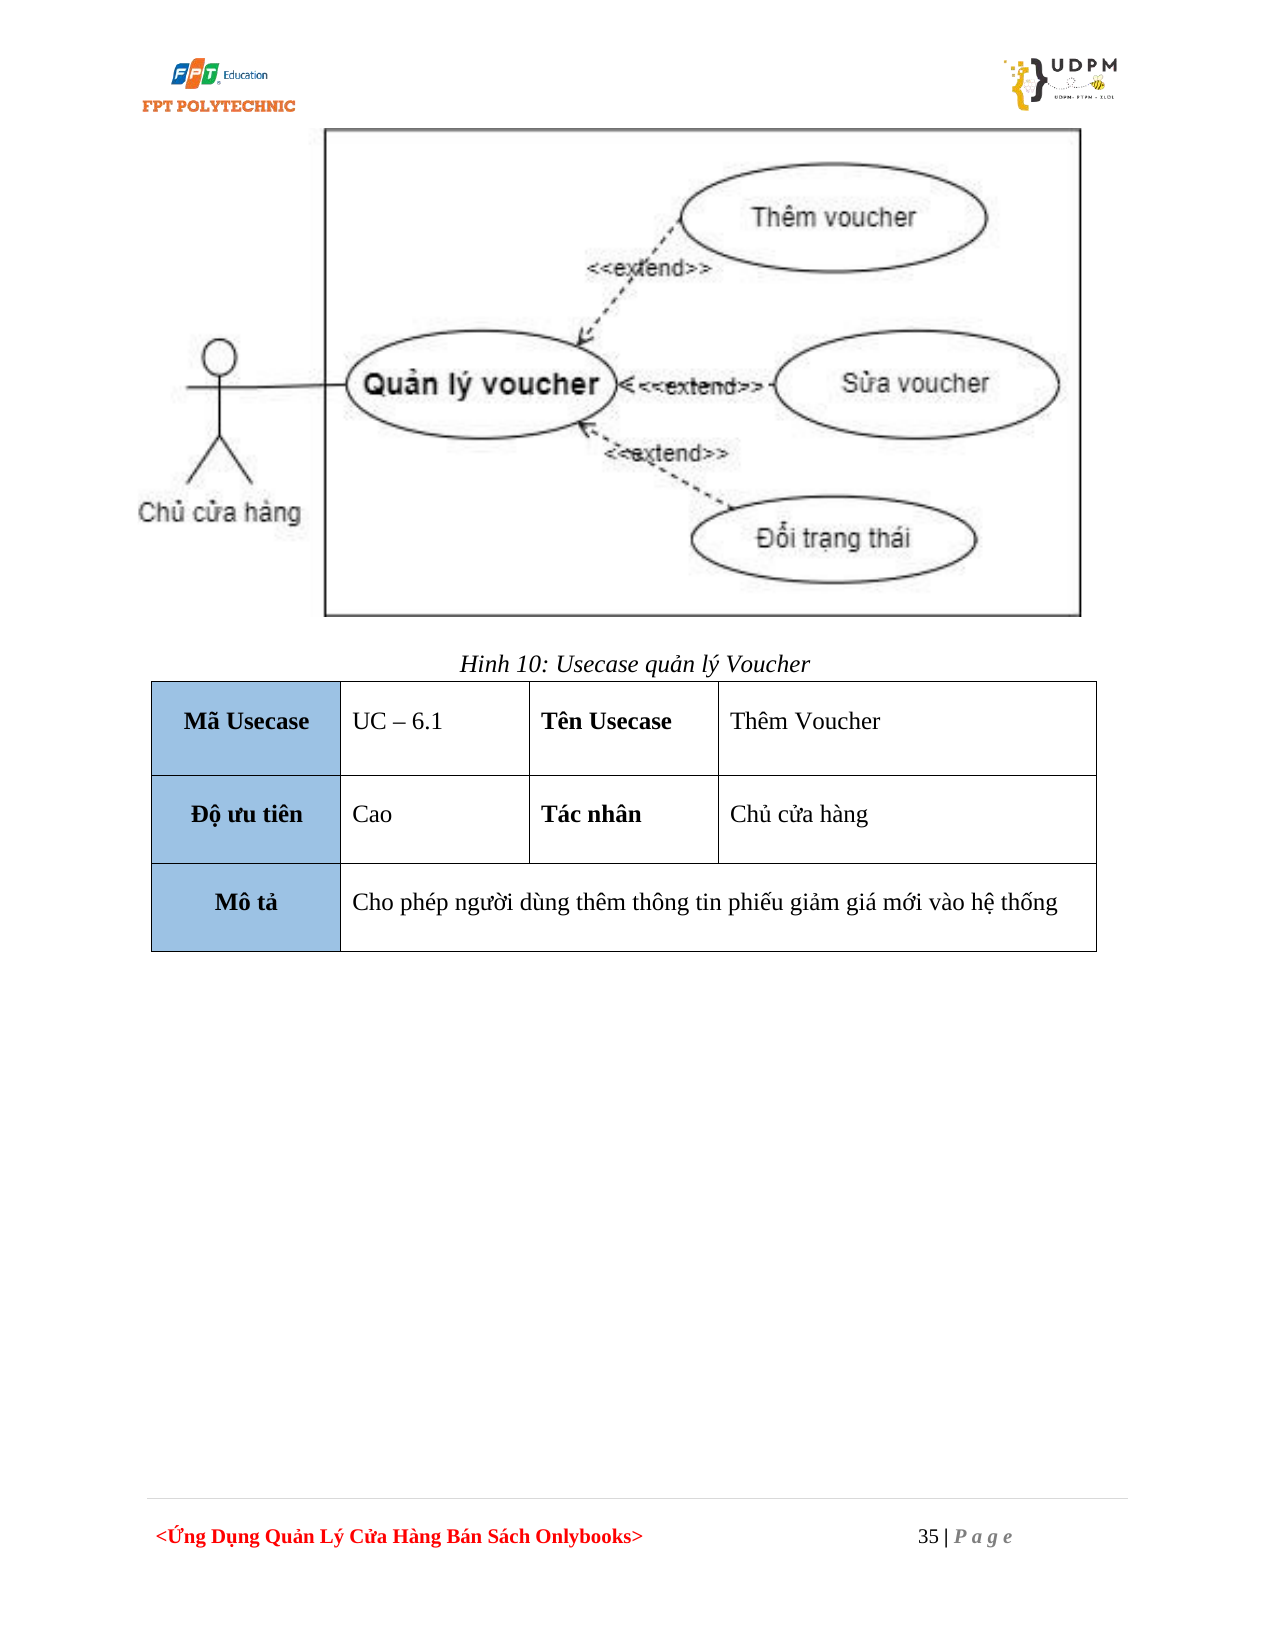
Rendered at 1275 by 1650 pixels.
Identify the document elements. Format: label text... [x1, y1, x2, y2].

table_cell Độ ưu tiên [152, 776, 340, 863]
table_cell Mô tả [152, 864, 340, 951]
table_header Tên Usecase [530, 682, 718, 775]
table_header Mã Usecase [152, 682, 340, 775]
text Hinh 10: Usecase quản lý Voucher [100, 649, 812, 678]
table_header UC – 6.1 [341, 682, 529, 775]
table_cell Cao [341, 776, 529, 863]
table_cell Chủ cửa hàng [719, 776, 1096, 863]
picture [142, 58, 296, 112]
picture [1003, 58, 1117, 111]
picture [137, 128, 1082, 617]
table_cell Tác nhân [530, 776, 718, 863]
table_cell Cho phép người dùng thêm thông tin phiếu giảm giá mới vào hệ thống [341, 864, 1096, 951]
table_header Thêm Voucher [719, 682, 1096, 775]
